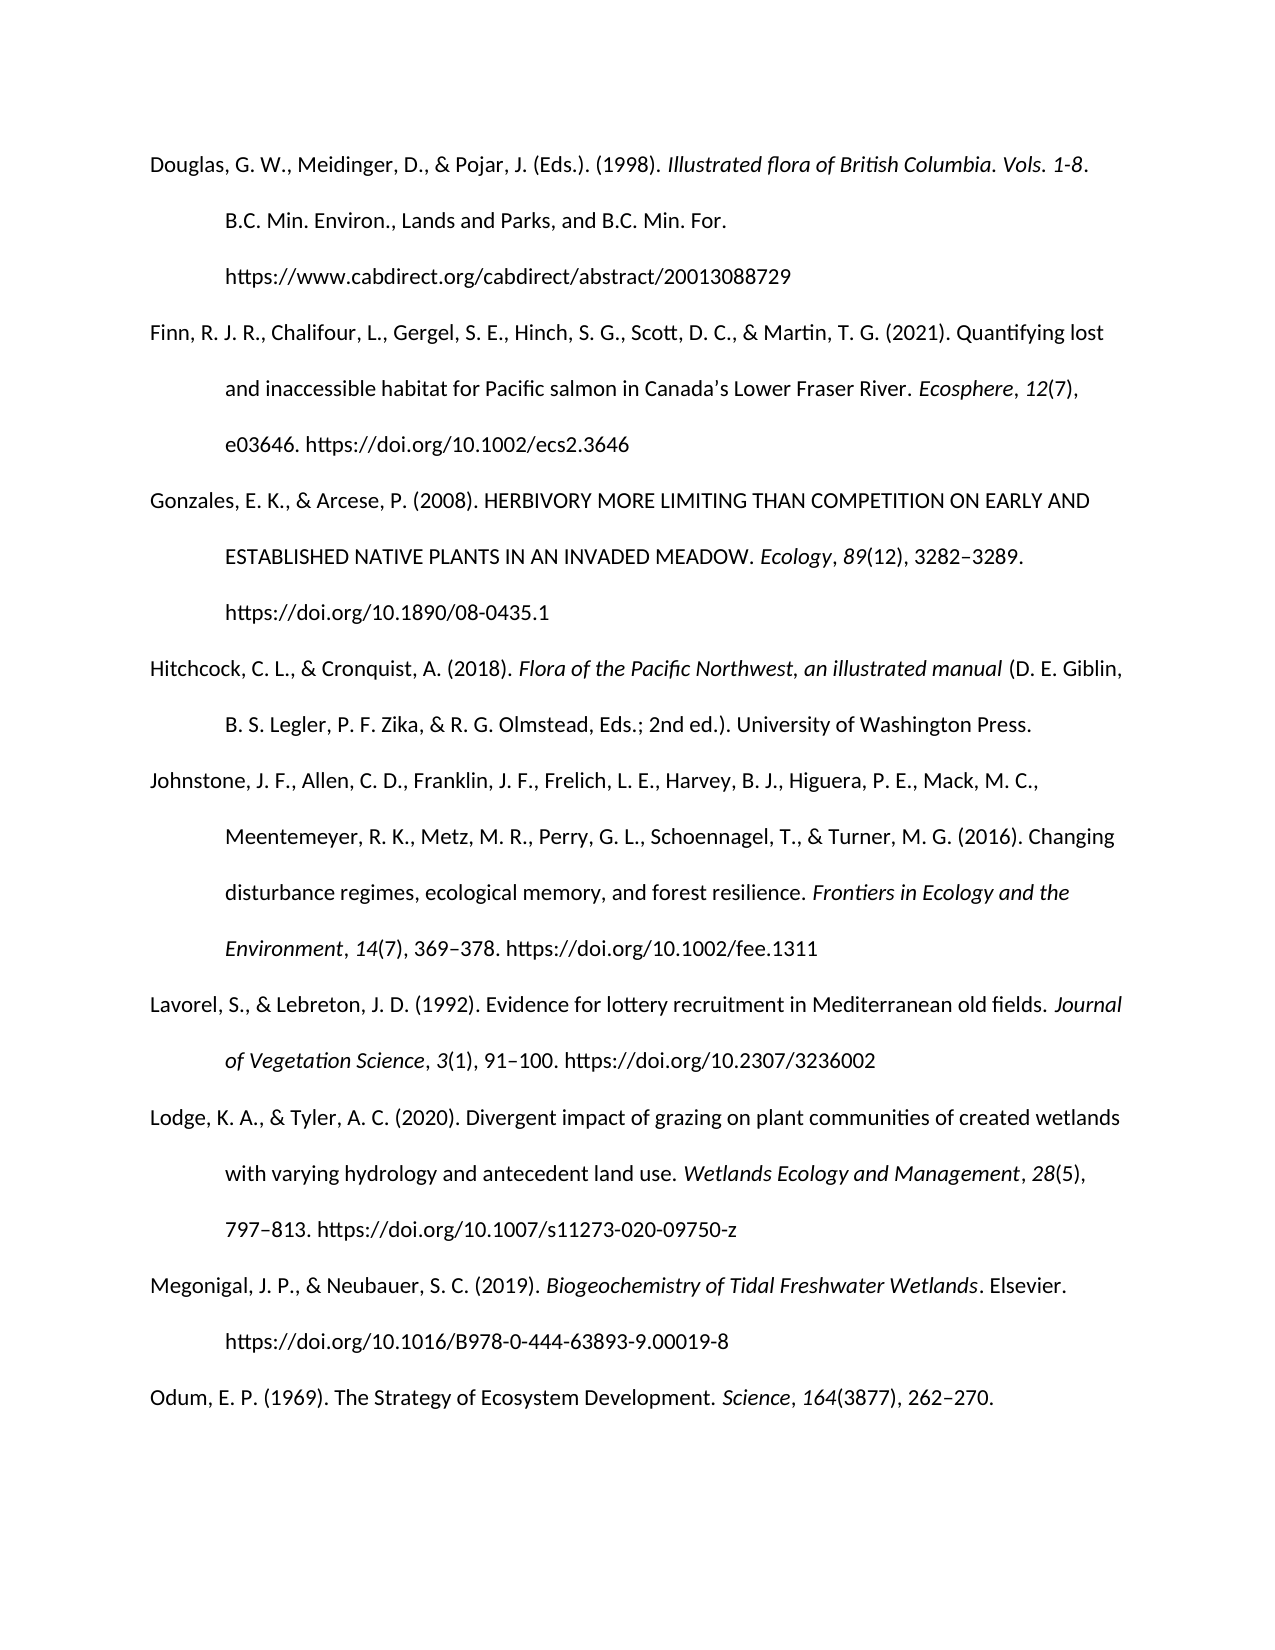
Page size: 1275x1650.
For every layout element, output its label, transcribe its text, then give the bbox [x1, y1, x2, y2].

text Lodge, K. A., & Tyler, A. C. (2020). Divergent impact of grazing on plant communities of created wetlands with varying hydrology and antecedent land use. Wetlands Ecology and Management, 28(5), 797–813. https://doi.org/10.1007/s11273-020-09750-z [150, 1103, 1125, 1243]
text Odum, E. P. (1969). The Strategy of Ecosystem Development. Science, 164(3877), 262–270. [150, 1383, 1125, 1411]
text Megonigal, J. P., & Neubauer, S. C. (2019). Biogeochemistry of Tidal Freshwater Wetlands. Elsevier. https://doi.org/10.1016/B978-0-444-63893-9.00019-8 [150, 1271, 1125, 1355]
text Johnstone, J. F., Allen, C. D., Franklin, J. F., Frelich, L. E., Harvey, B. J., Higuera, P. E., Mack, M. C., Meentemeyer, R. K., Metz, M. R., Perry, G. L., Schoennagel, T., & Turner, M. G. (2016). Changing disturbance regimes, ecological memory, and forest resilience. Frontiers in Ecology and the Environment, 14(7), 369–378. https://doi.org/10.1002/fee.1311 [150, 766, 1125, 963]
text Finn, R. J. R., Chalifour, L., Gergel, S. E., Hinch, S. G., Scott, D. C., & Martin, T. G. (2021). Quantifying lost and inaccessible habitat for Pacific salmon in Canada’s Lower Fraser River. Ecosphere, 12(7), e03646. https://doi.org/10.1002/ecs2.3646 [150, 318, 1125, 458]
text Lavorel, S., & Lebreton, J. D. (1992). Evidence for lottery recruitment in Mediterranean old fields. Journal of Vegetation Science, 3(1), 91–100. https://doi.org/10.2307/3236002 [150, 991, 1125, 1075]
text Hitchcock, C. L., & Cronquist, A. (2018). Flora of the Pacific Northwest, an illustrated manual (D. E. Giblin, B. S. Legler, P. F. Zika, & R. G. Olmstead, Eds.; 2nd ed.). University of Washington Press. [150, 654, 1125, 738]
text Gonzales, E. K., & Arcese, P. (2008). HERBIVORY MORE LIMITING THAN COMPETITION ON EARLY AND ESTABLISHED NATIVE PLANTS IN AN INVADED MEADOW. Ecology, 89(12), 3282–3289. https://doi.org/10.1890/08-0435.1 [150, 486, 1125, 626]
text Douglas, G. W., Meidinger, D., & Pojar, J. (Eds.). (1998). Illustrated flora of British Columbia. Vols. 1-8. B.C. Min. Environ., Lands and Parks, and B.C. Min. For. https://www.cabdirect.org/cabdirect/abstract/20013088729 [150, 150, 1125, 290]
